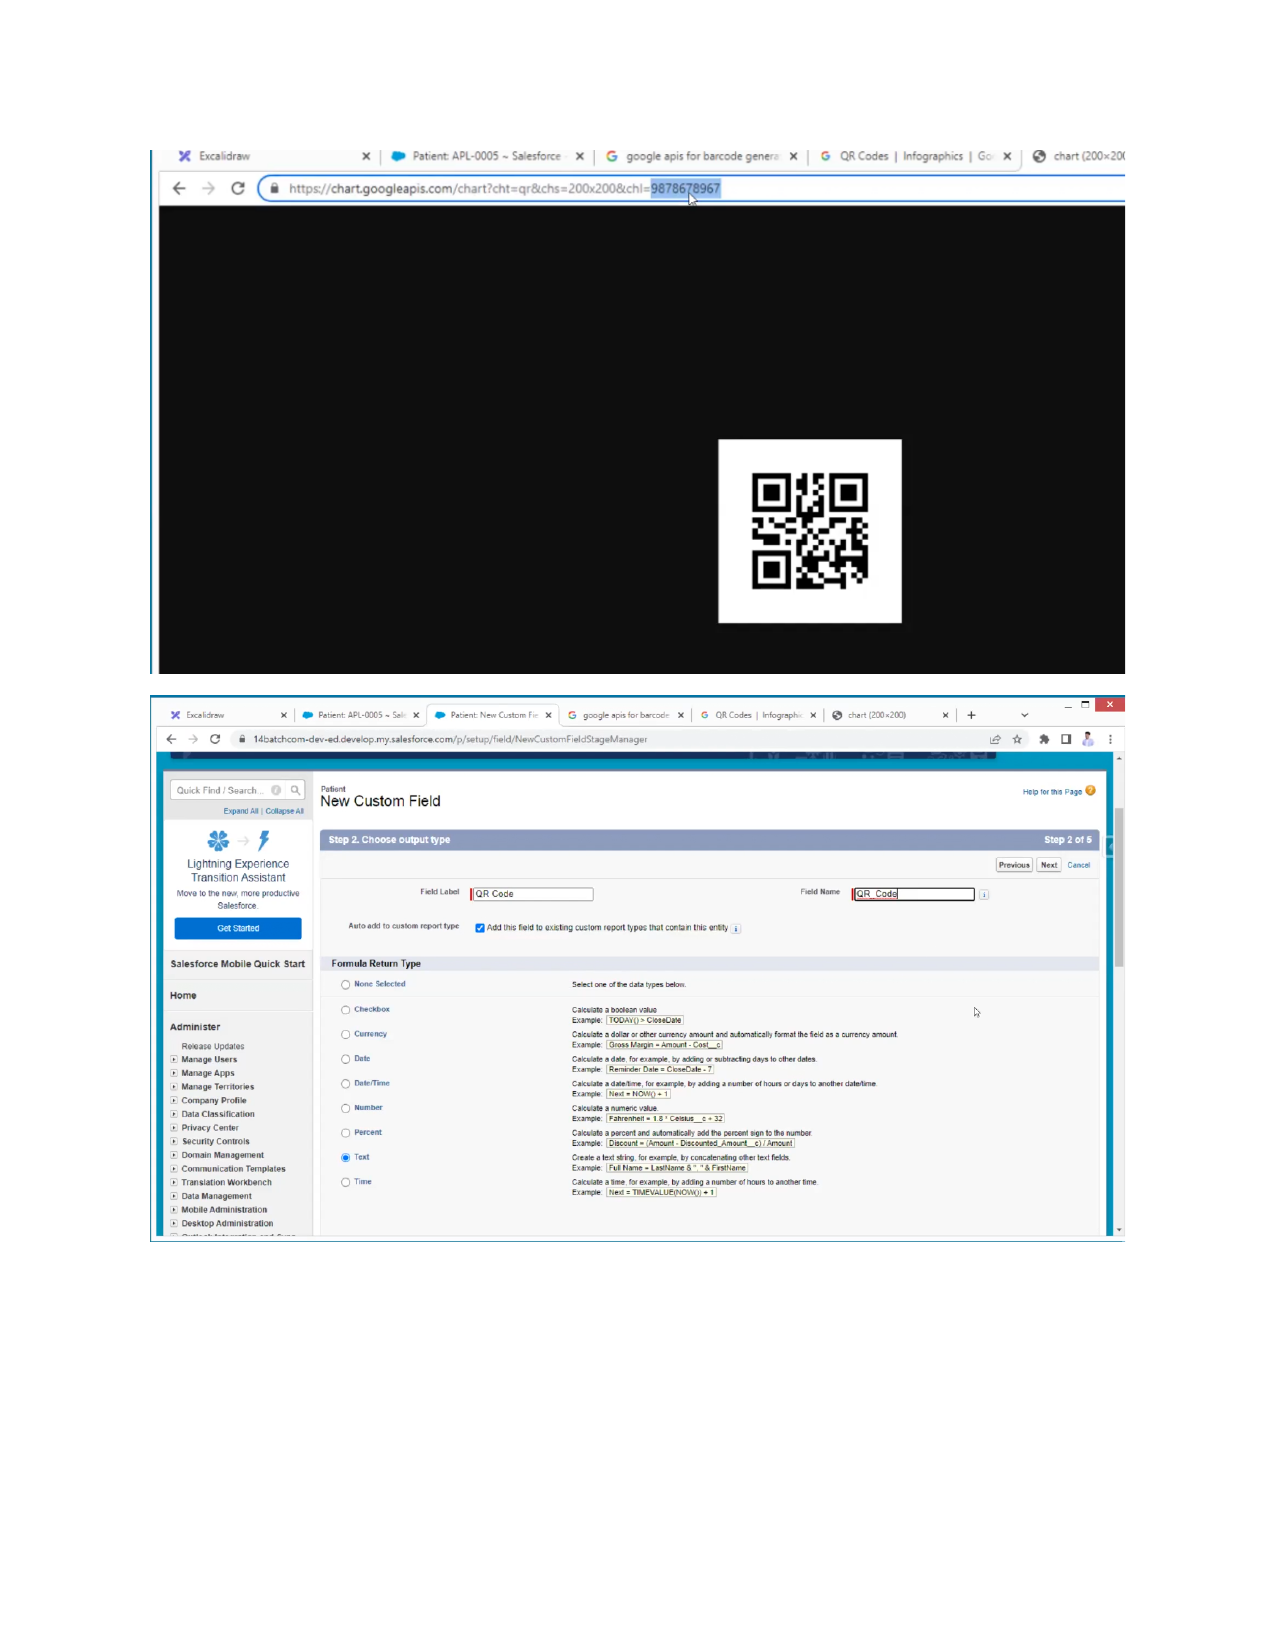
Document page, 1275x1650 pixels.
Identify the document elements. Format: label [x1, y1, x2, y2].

picture [150, 698, 1125, 1242]
picture [152, 150, 1125, 674]
